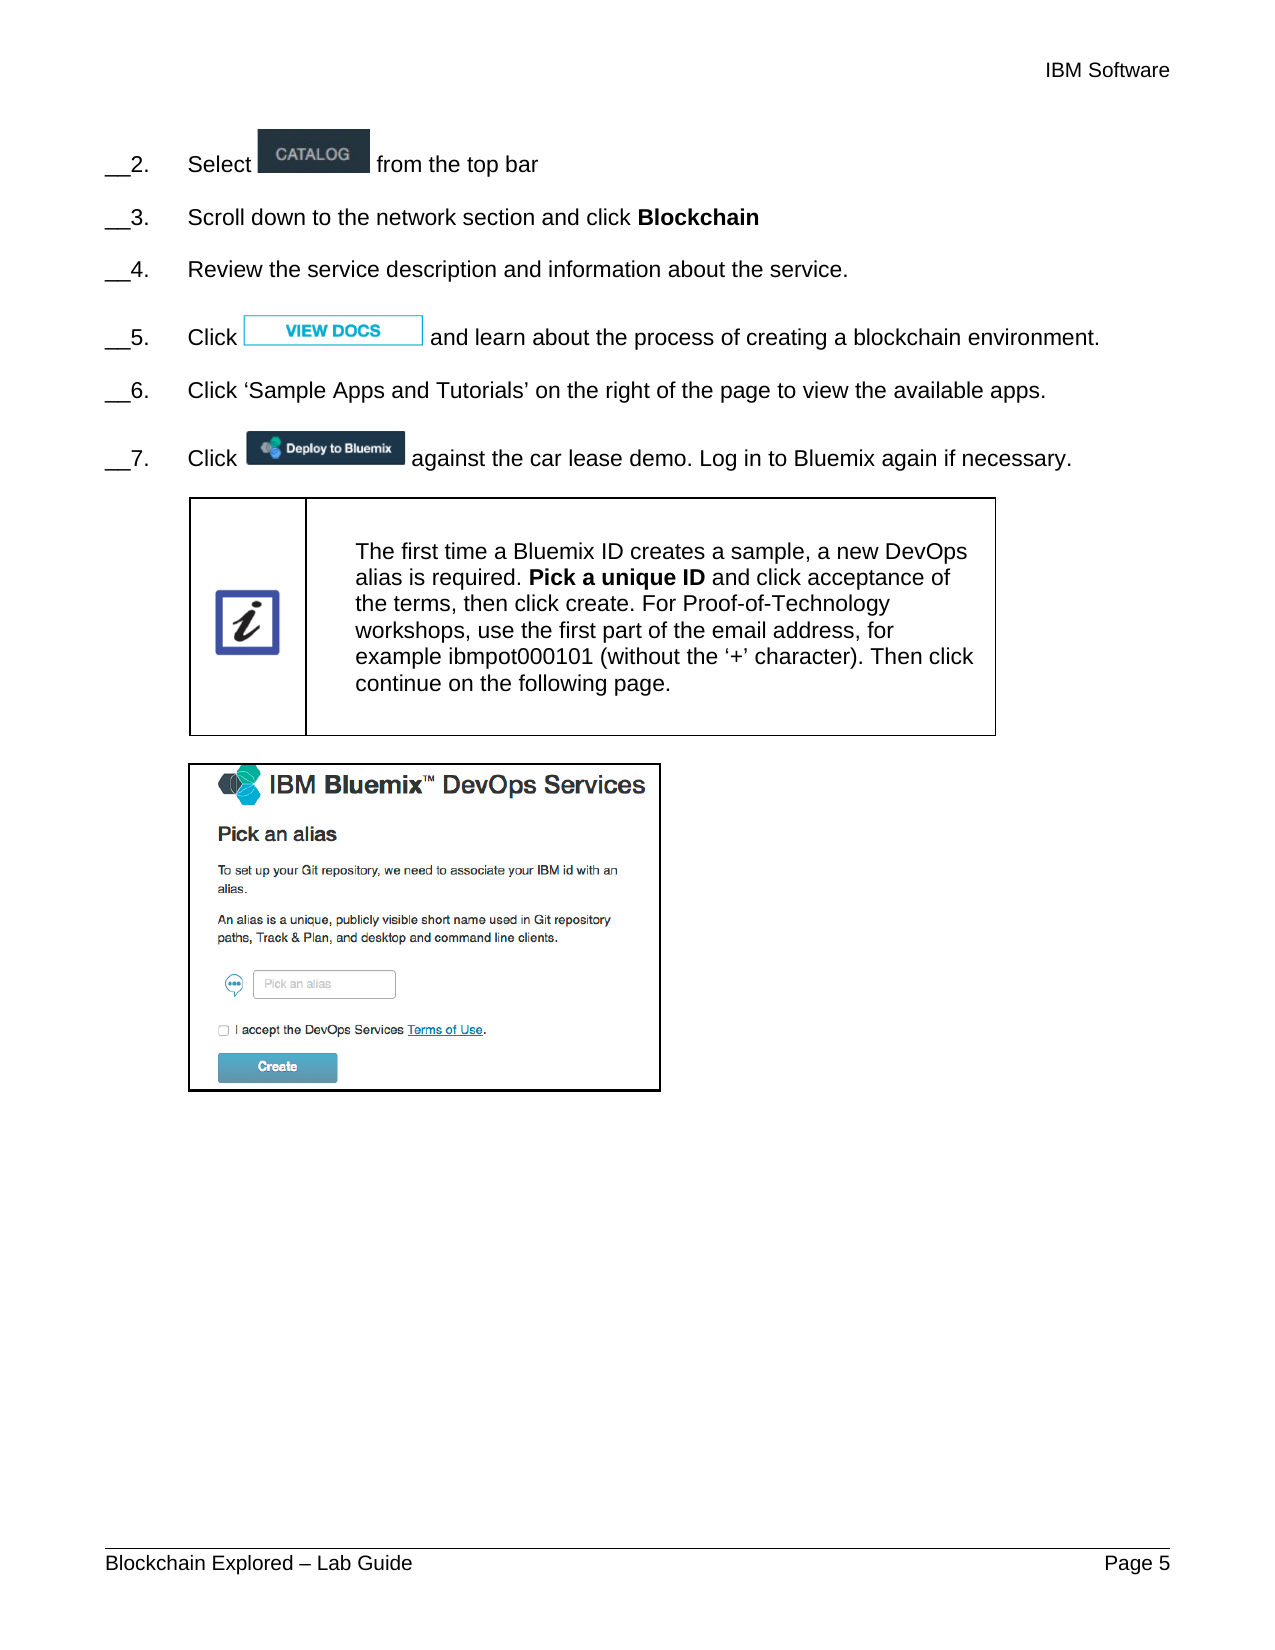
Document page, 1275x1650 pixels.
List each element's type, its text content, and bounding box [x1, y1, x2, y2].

text Click and learn about the process of creating a blockchain environment. [105, 309, 1170, 351]
text Review the service description and information about the service. [105, 256, 1170, 283]
table_header [191, 499, 305, 735]
text Click against the car lease demo. Log in to Bluemix again if necessary. [105, 429, 1170, 471]
text Select from the top bar [105, 130, 1170, 177]
table_header The first time a Bluemix ID creates a sample, a new DevOps alias is required. Pick a unique ID and click acceptance of the terms, then click create. For Proof-of-Technology workshops, use the first part of the email address, for example ibmpot000101 (without the ‘+’ character). Then click continue on the following page. [307, 499, 995, 735]
text Scroll down to the network section and click Blockchain [105, 204, 1170, 230]
text Click ‘Sample Apps and Tutorials’ on the right of the page to view the available apps. [105, 377, 1170, 403]
picture [190, 765, 659, 1089]
picture [243, 309, 424, 346]
picture [243, 429, 406, 466]
picture [202, 578, 292, 668]
picture [257, 129, 370, 173]
